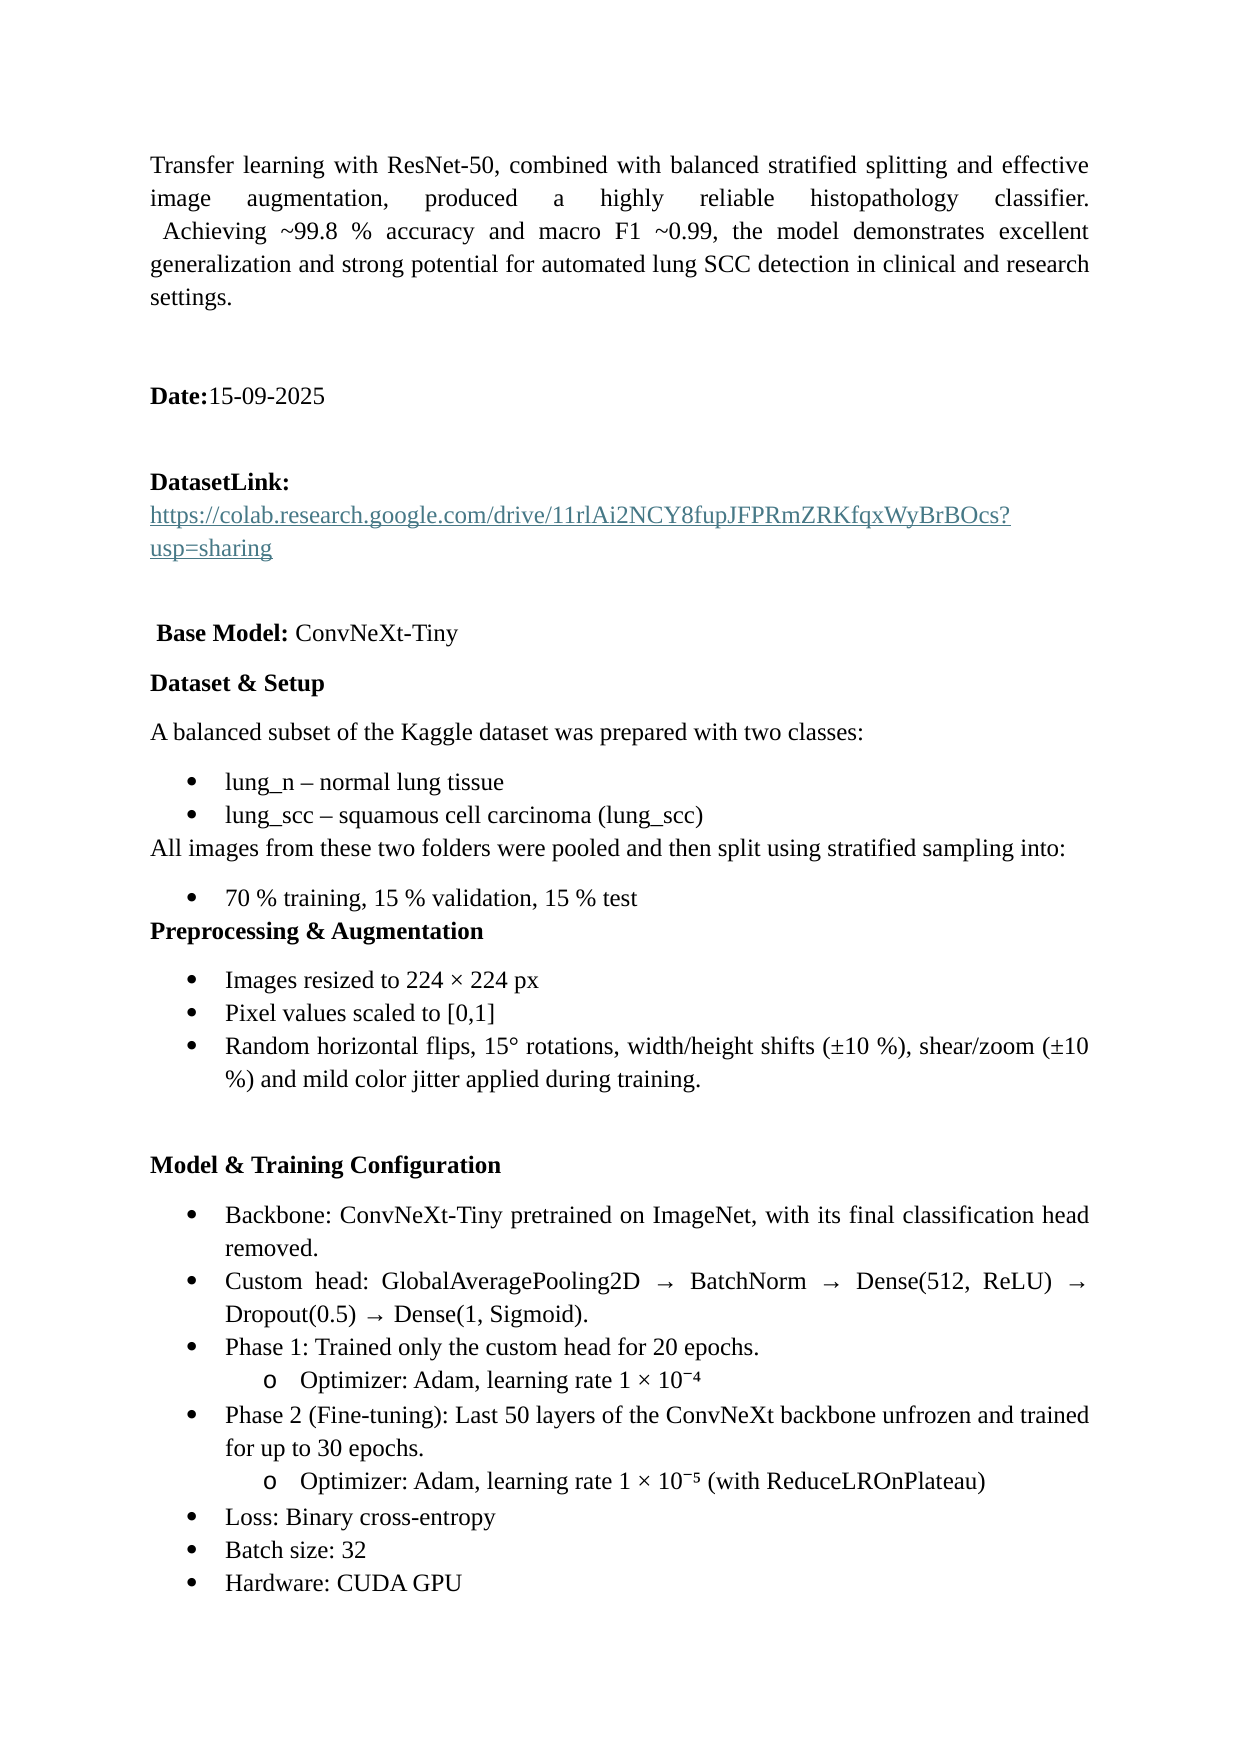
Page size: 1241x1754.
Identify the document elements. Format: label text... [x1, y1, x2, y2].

list Phase 2 (Fine-tuning): Last 50 layers of the ConvNeXt backbone unfrozen and trained for up to 30 epochs. [187, 1400, 1090, 1462]
text Preprocessing & Augmentation [150, 916, 1090, 944]
list 70 % training, 15 % validation, 15 % test [187, 883, 1090, 911]
text Model & Training Configuration [150, 1150, 1090, 1179]
list Phase 1: Trained only the custom head for 20 epochs. [187, 1332, 1090, 1361]
list lung_scc – squamous cell carcinoma (lung_scc) [187, 800, 1090, 829]
text Transfer learning with ResNet-50, combined with balanced stratified splitting and effective image augmentation, produced a highly reliable histopathology classifier. Achieving ~99.8 % accuracy and macro F1 ~0.99, the model demonstrates excellent generalization and strong potential for automated lung SCC detection in clinical and research settings. [150, 150, 1090, 311]
text DatasetLink: https://colab.research.google.com/drive/11rlAi2NCY8fupJFPRmZRKfqxWyBrBOcs?usp=sharing [150, 431, 1090, 561]
list Custom head: GlobalAveragePooling2D → BatchNorm → Dense(512, ReLU) → Dropout(0.5) → Dense(1, Sigmoid). [187, 1266, 1090, 1328]
list Pixel values scaled to [0,1] [187, 998, 1090, 1027]
list Backbone: ConvNeXt-Tiny pretrained on ImageNet, with its final classification head removed. [187, 1200, 1090, 1262]
text Dataset & Setup [150, 668, 1090, 696]
list Loss: Binary cross-entropy [187, 1502, 1090, 1531]
list lung_n – normal lung tissue [187, 767, 1090, 796]
text All images from these two folders were pooled and then split using stratified sampling into: [150, 833, 1090, 862]
list Batch size: 32 [187, 1535, 1090, 1563]
list Hardware: CUDA GPU [187, 1568, 1090, 1597]
list Images resized to 224 × 224 px [187, 965, 1090, 994]
text Date:15-09-2025 [150, 381, 1090, 410]
text A balanced subset of the Kaggle dataset was prepared with two classes: [150, 717, 1090, 746]
list Optimizer: Adam, learning rate 1 × 10⁻⁴ [262, 1365, 1090, 1396]
list Random horizontal flips, 15° rotations, width/height shifts (±10 %), shear/zoom (±10 %) and mild color jitter applied during training. [187, 1031, 1090, 1093]
text Base Model: ConvNeXt-Tiny [150, 582, 1090, 647]
list Optimizer: Adam, learning rate 1 × 10⁻⁵ (with ReduceLROnPlateau) [262, 1466, 1090, 1497]
